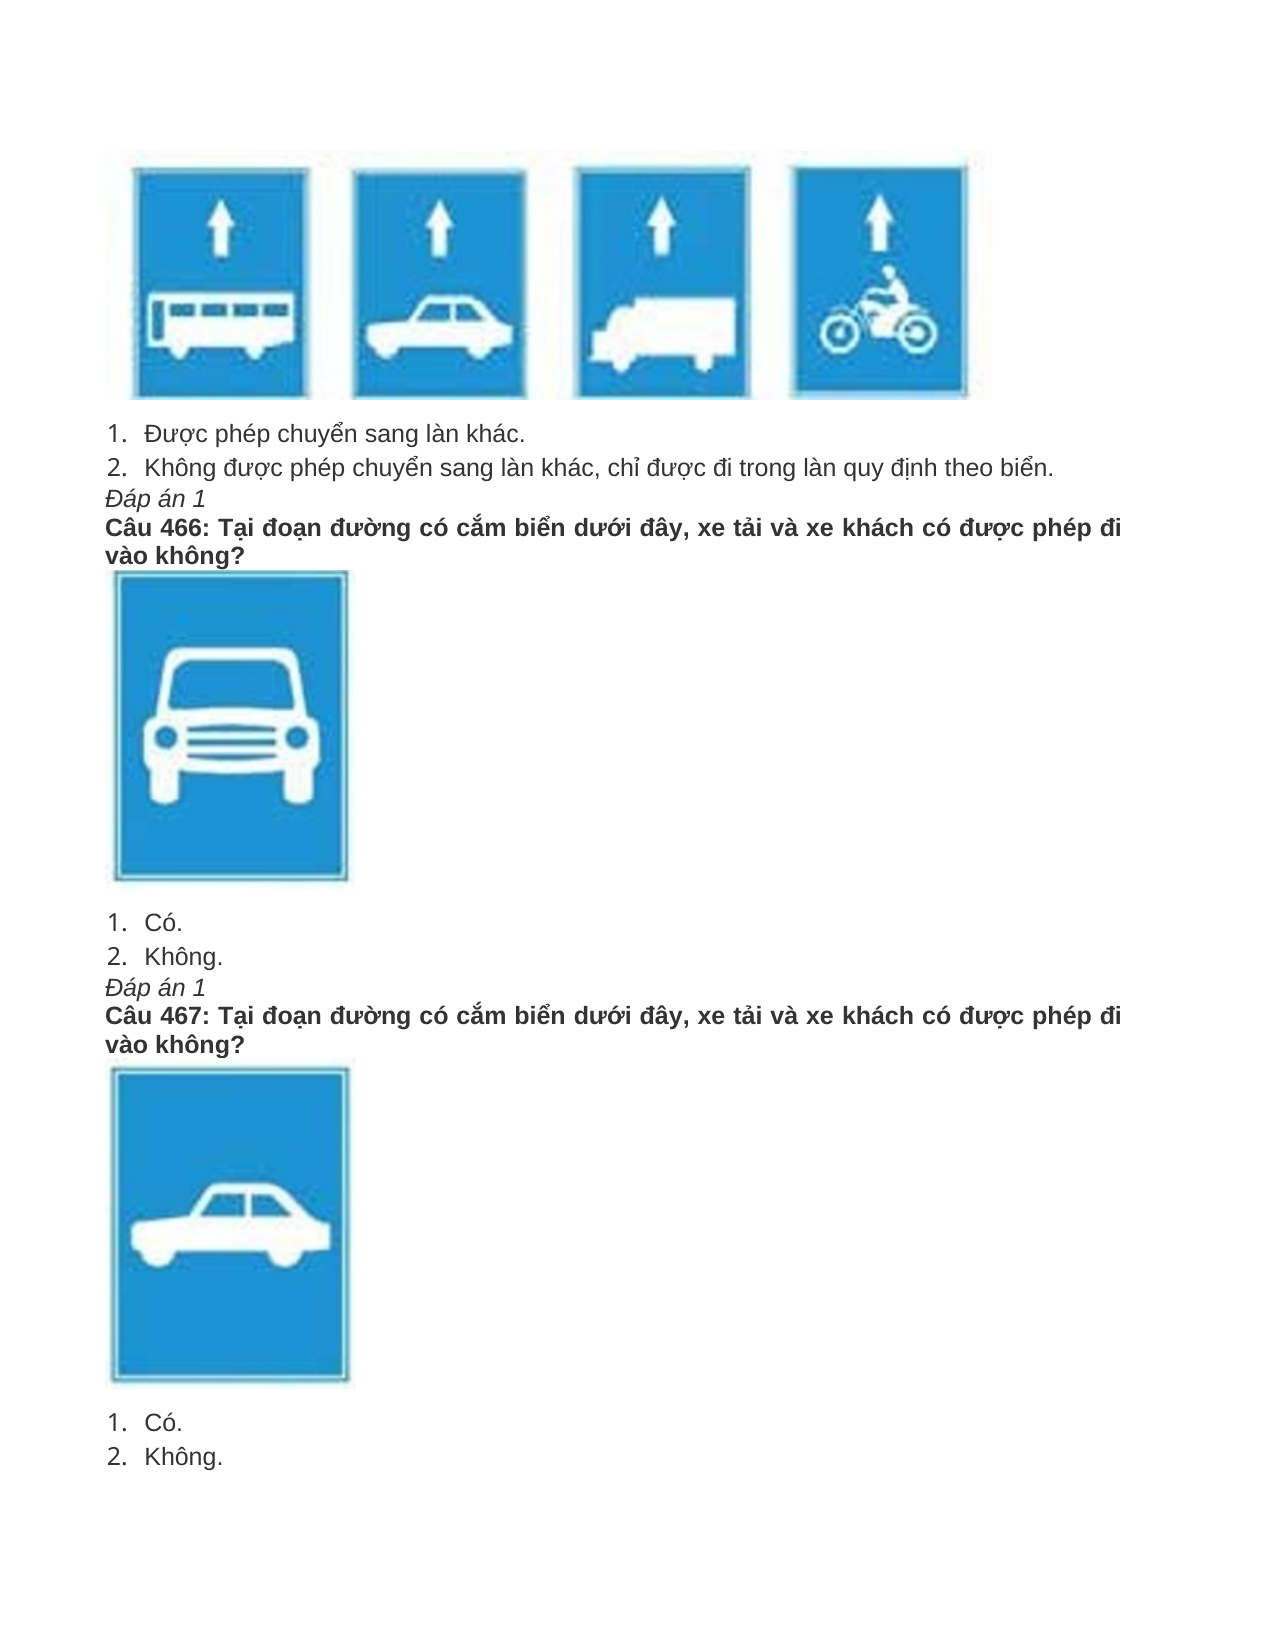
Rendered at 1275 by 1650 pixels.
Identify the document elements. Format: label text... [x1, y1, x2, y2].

list Không. [107, 1438, 1125, 1472]
list Có. [107, 1404, 1125, 1438]
text Đáp án 1 [105, 484, 1125, 512]
list Không được phép chuyển sang làn khác, chỉ được đi trong làn quy định theo biển. [107, 450, 1125, 484]
list Có. [107, 904, 1125, 938]
list Được phép chuyển sang làn khác. [107, 416, 1125, 450]
text Đáp án 1 [105, 972, 1125, 1001]
text Câu 466: Tại đoạn đường có cắm biển dưới đây, xe tải và xe khách có được phép đi vào không? [105, 512, 1125, 570]
picture [105, 150, 993, 400]
list Không. [107, 938, 1125, 972]
picture [105, 570, 355, 889]
picture [105, 1058, 355, 1389]
text Câu 467: Tại đoạn đường có cắm biển dưới đây, xe tải và xe khách có được phép đi vào không? [105, 1001, 1125, 1059]
